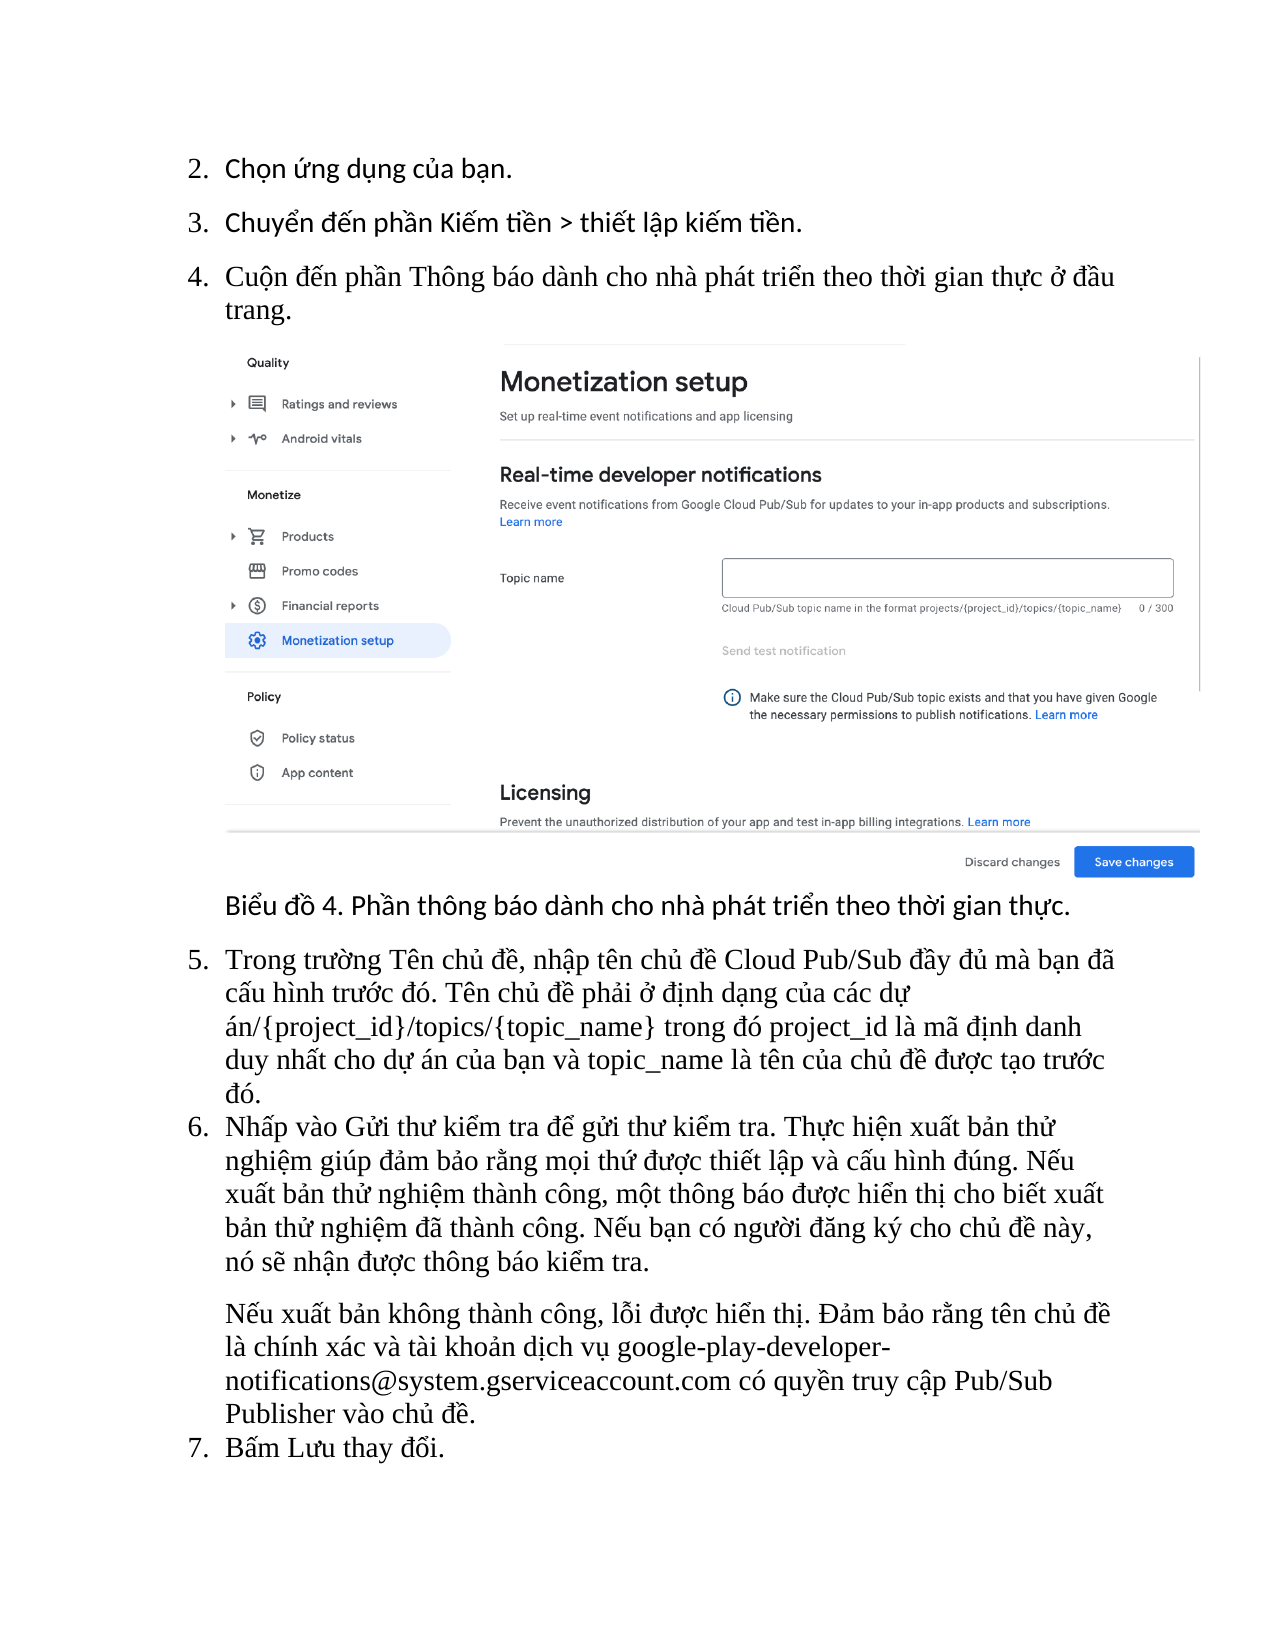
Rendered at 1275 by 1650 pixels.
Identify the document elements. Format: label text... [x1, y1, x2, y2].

list Cuộn đến phần Thông báo dành cho nhà phát triển theo thời gian thực ở đầu trang. [187, 259, 1125, 326]
picture [225, 344, 1200, 884]
list Nhấp vào Gửi thư kiểm tra để gửi thư kiểm tra. Thực hiện xuất bản thử nghiệm giúp đảm bảo rằng mọi thứ được thiết lập và cấu hình đúng. Nếu xuất bản thử nghiệm thành công, một thông báo được hiển thị cho biết xuất bản thử nghiệm đã thành công. Nếu bạn có người đăng ký cho chủ đề này, nó sẽ nhận được thông báo kiểm tra. [187, 1109, 1125, 1277]
list Trong trường Tên chủ đề, nhập tên chủ đề Cloud Pub/Sub đầy đủ mà bạn đã cấu hình trước đó. Tên chủ đề phải ở định dạng của các dự án/{project_id}/topics/{topic_name} trong đó project_id là mã định danh duy nhất cho dự án của bạn và topic_name là tên của chủ đề được tạo trước đó. [187, 942, 1125, 1109]
text Nếu xuất bản không thành công, lỗi được hiển thị. Đảm bảo rằng tên chủ đề là chính xác và tài khoản dịch vụ google-play-developer-notifications@system.gserviceaccount.com có quyền truy cập Pub/Sub Publisher vào chủ đề. [225, 1296, 1125, 1430]
text Biểu đồ 4. Phần thông báo dành cho nhà phát triển theo thời gian thực. [225, 884, 1125, 922]
list Chọn ứng dụng của bạn. [187, 150, 1125, 186]
list Bấm Lưu thay đổi. [187, 1430, 1125, 1464]
list Chuyển đến phần Kiếm tiền > thiết lập kiếm tiền. [187, 204, 1125, 240]
